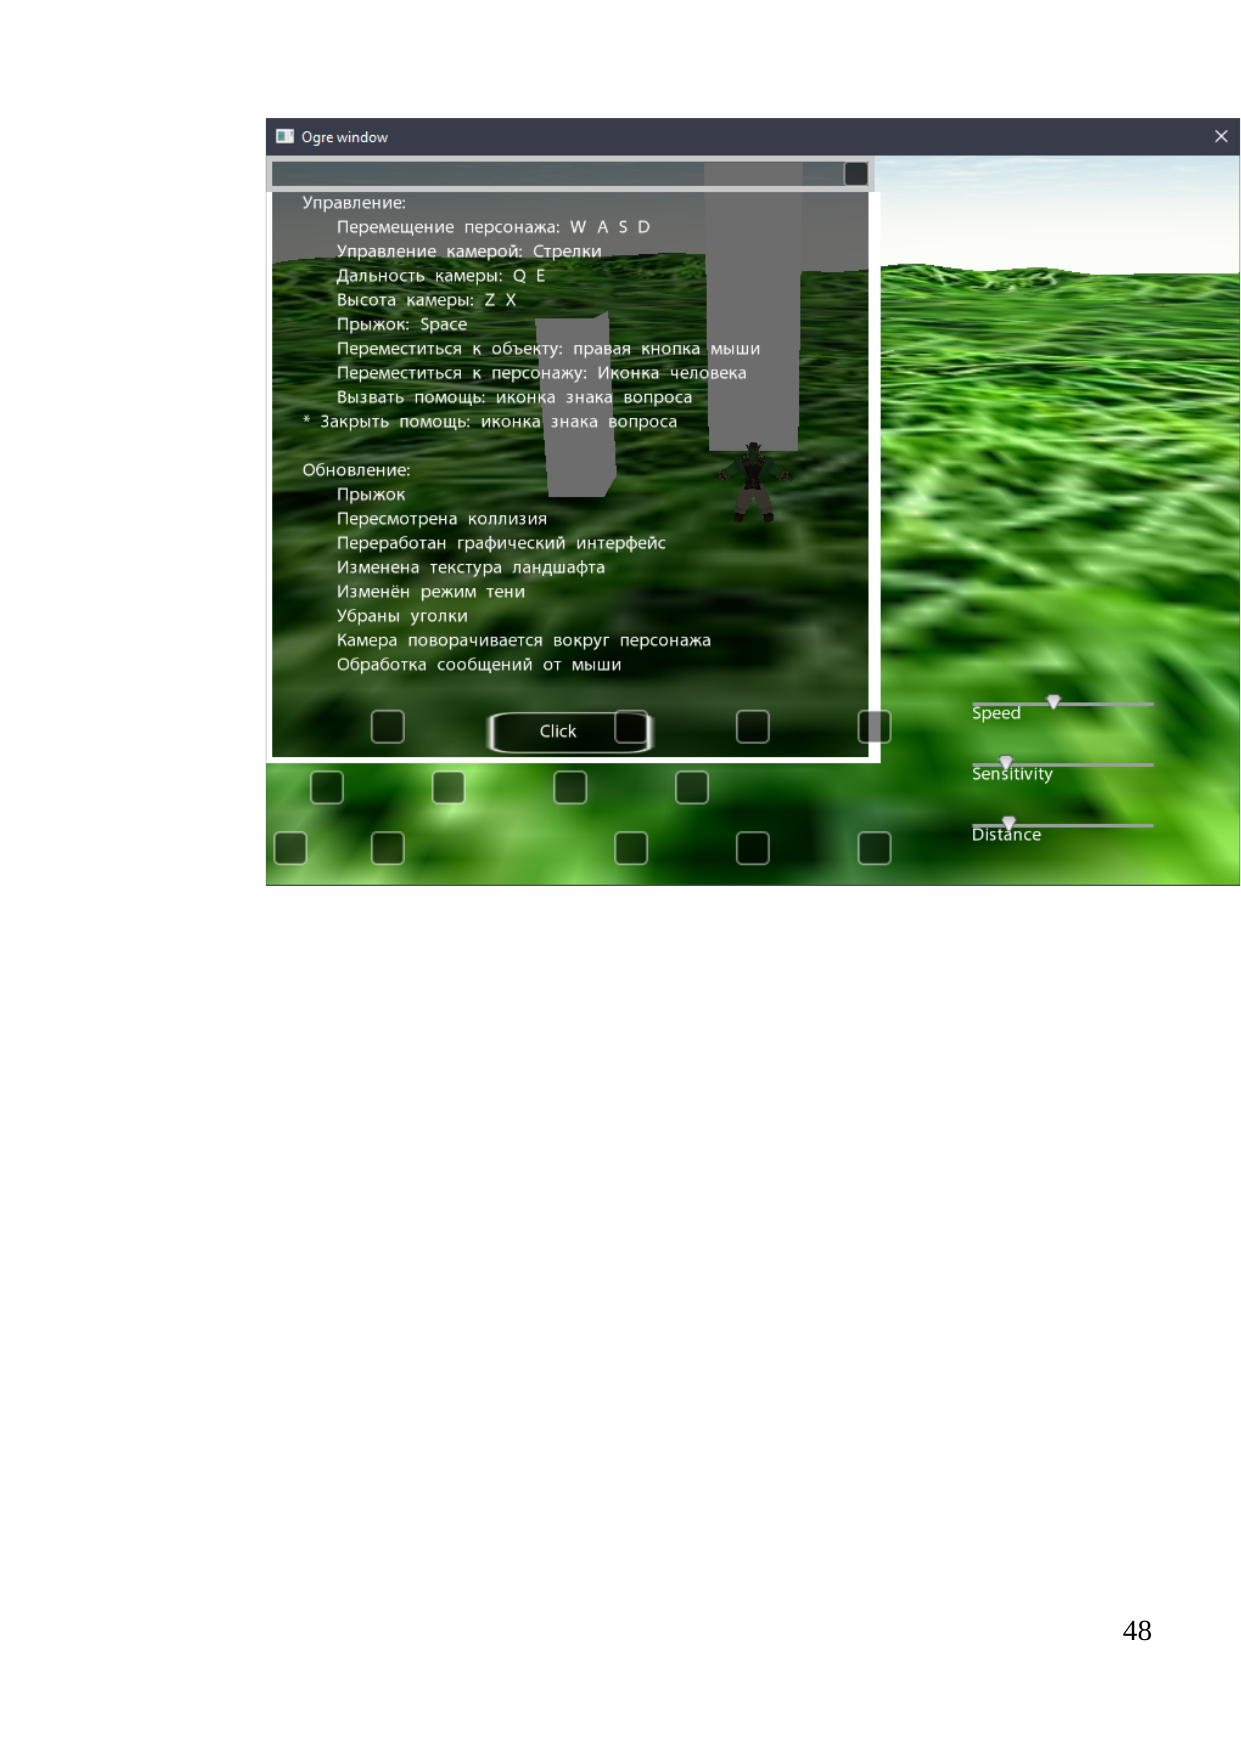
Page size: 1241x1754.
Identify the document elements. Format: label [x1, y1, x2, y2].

picture [265, 118, 1241, 886]
